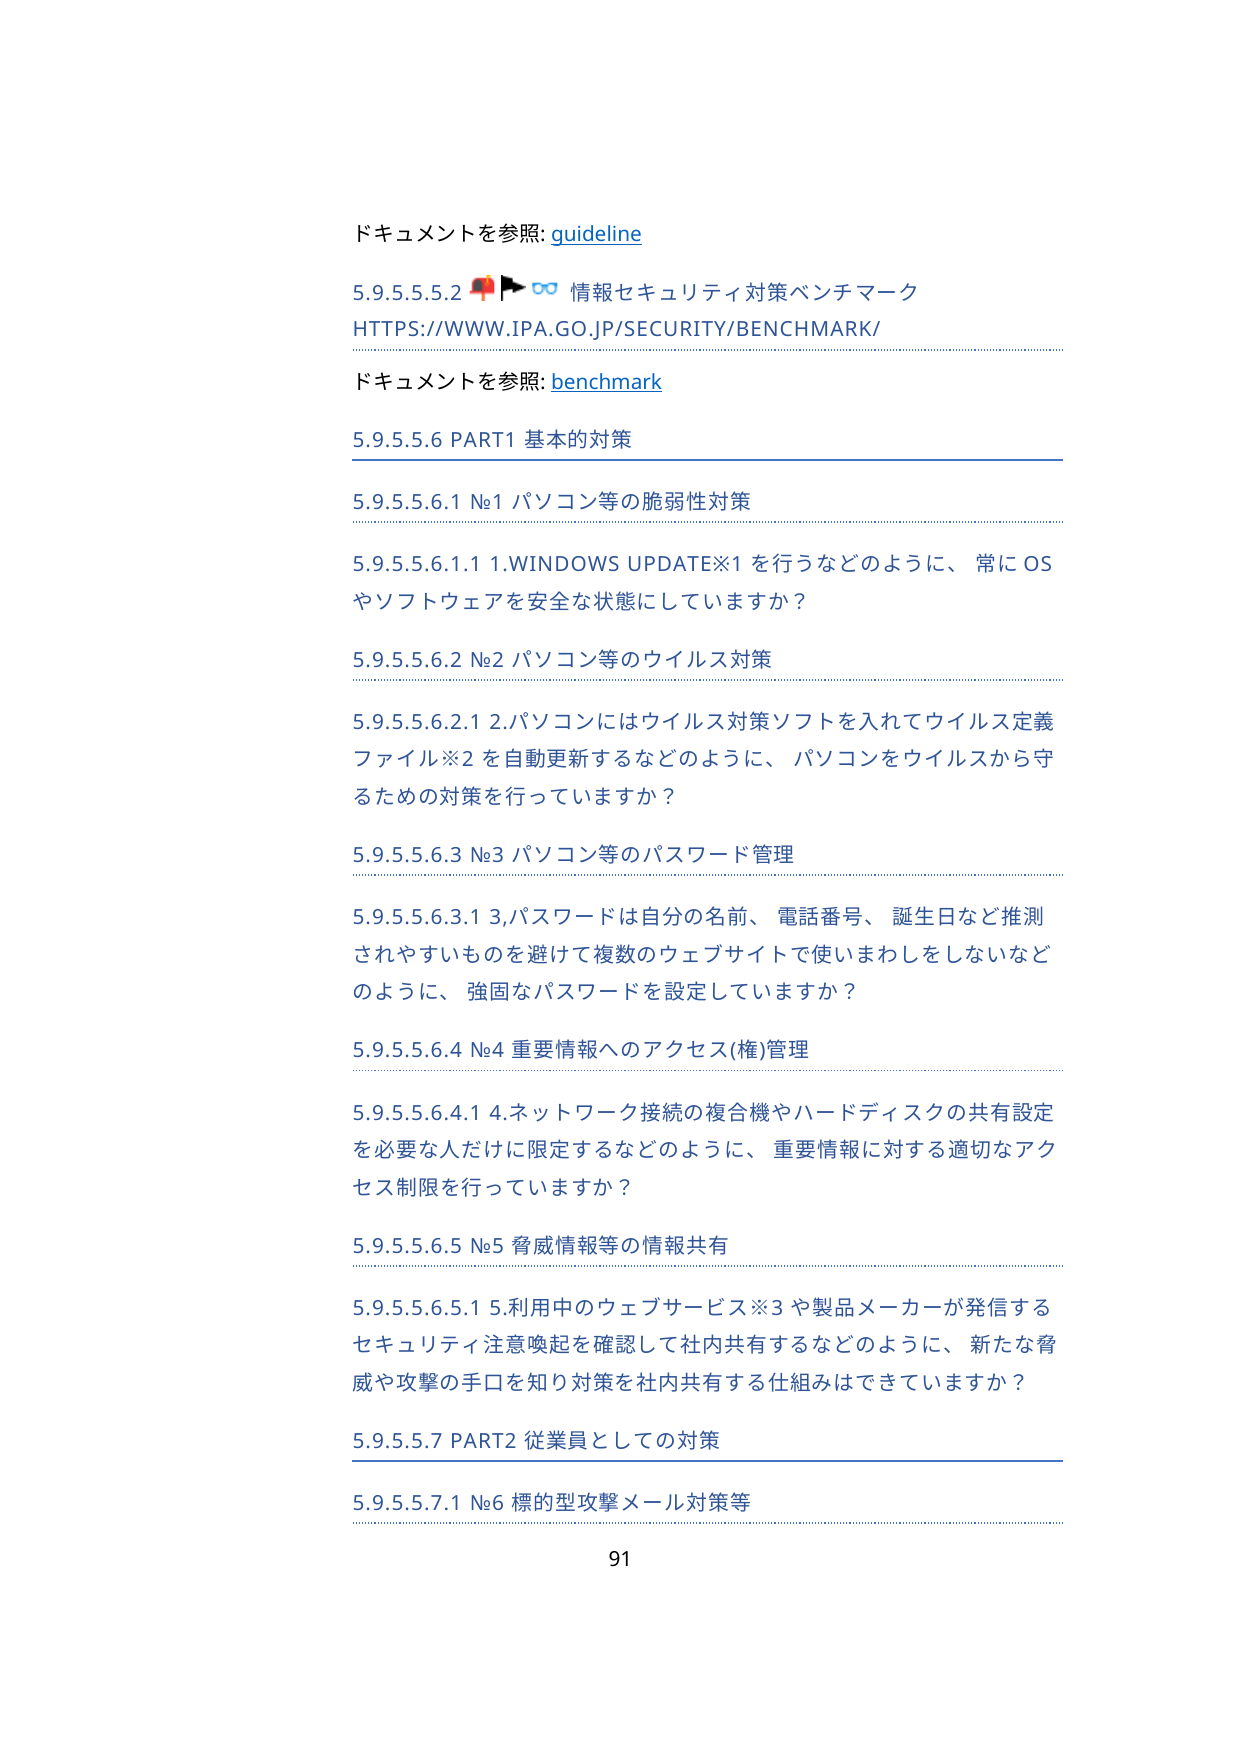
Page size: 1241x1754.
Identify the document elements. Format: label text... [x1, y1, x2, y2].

text 2.パソコンにはウイルス対策ソフトを入れてウイルス定義ファイル※2 を自動更新するなどのように、 パソコンをウイルスから守るための対策を行っていますか？ [352, 702, 1063, 814]
text 情報セキュリティ対策ベンチマーク https://www.ipa.go.jp/security/benchmark/ [352, 272, 1063, 351]
text №4 重要情報へのアクセス(権)管理 [352, 1030, 1063, 1071]
text 5.利用中のウェブサービス※3 や製品メーカーが発信するセキュリティ注意喚起を確認して社内共有するなどのように、 新たな脅威や攻撃の手口を知り対策を社内共有する仕組みはできていますか？ [352, 1287, 1063, 1400]
text №6 標的型攻撃メール対策等 [352, 1483, 1063, 1524]
text 3,パスワードは自分の名前、 電話番号、 誕生日など推測されやすいものを避けて複数のウェブサイトで使いまわしをしないなどのように、 強固なパスワードを設定していますか？ [352, 897, 1063, 1009]
picture [501, 275, 526, 301]
text №2 パソコン等のウイルス対策 [352, 639, 1063, 681]
text 1.Windows Update※1 を行うなどのように、 常にOS やソフトウェアを安全な状態にしていますか？ [352, 544, 1063, 619]
text №3 パソコン等のパスワード管理 [352, 835, 1063, 876]
text ドキュメントを参照: benchmark [352, 361, 1063, 399]
picture [532, 275, 558, 301]
text ドキュメントを参照: guideline [352, 214, 1063, 252]
text №1 パソコン等の脆弱性対策 [352, 482, 1063, 523]
text №5 脅威情報等の情報共有 [352, 1226, 1063, 1267]
picture [469, 275, 495, 301]
text Part2 従業員としての対策 [352, 1421, 1063, 1460]
text Part1 基本的対策 [352, 420, 1063, 459]
text 4.ネットワーク接続の複合機やハードディスクの共有設定を必要な人だけに限定するなどのように、 重要情報に対する適切なアクセス制限を行っていますか？ [352, 1092, 1063, 1205]
